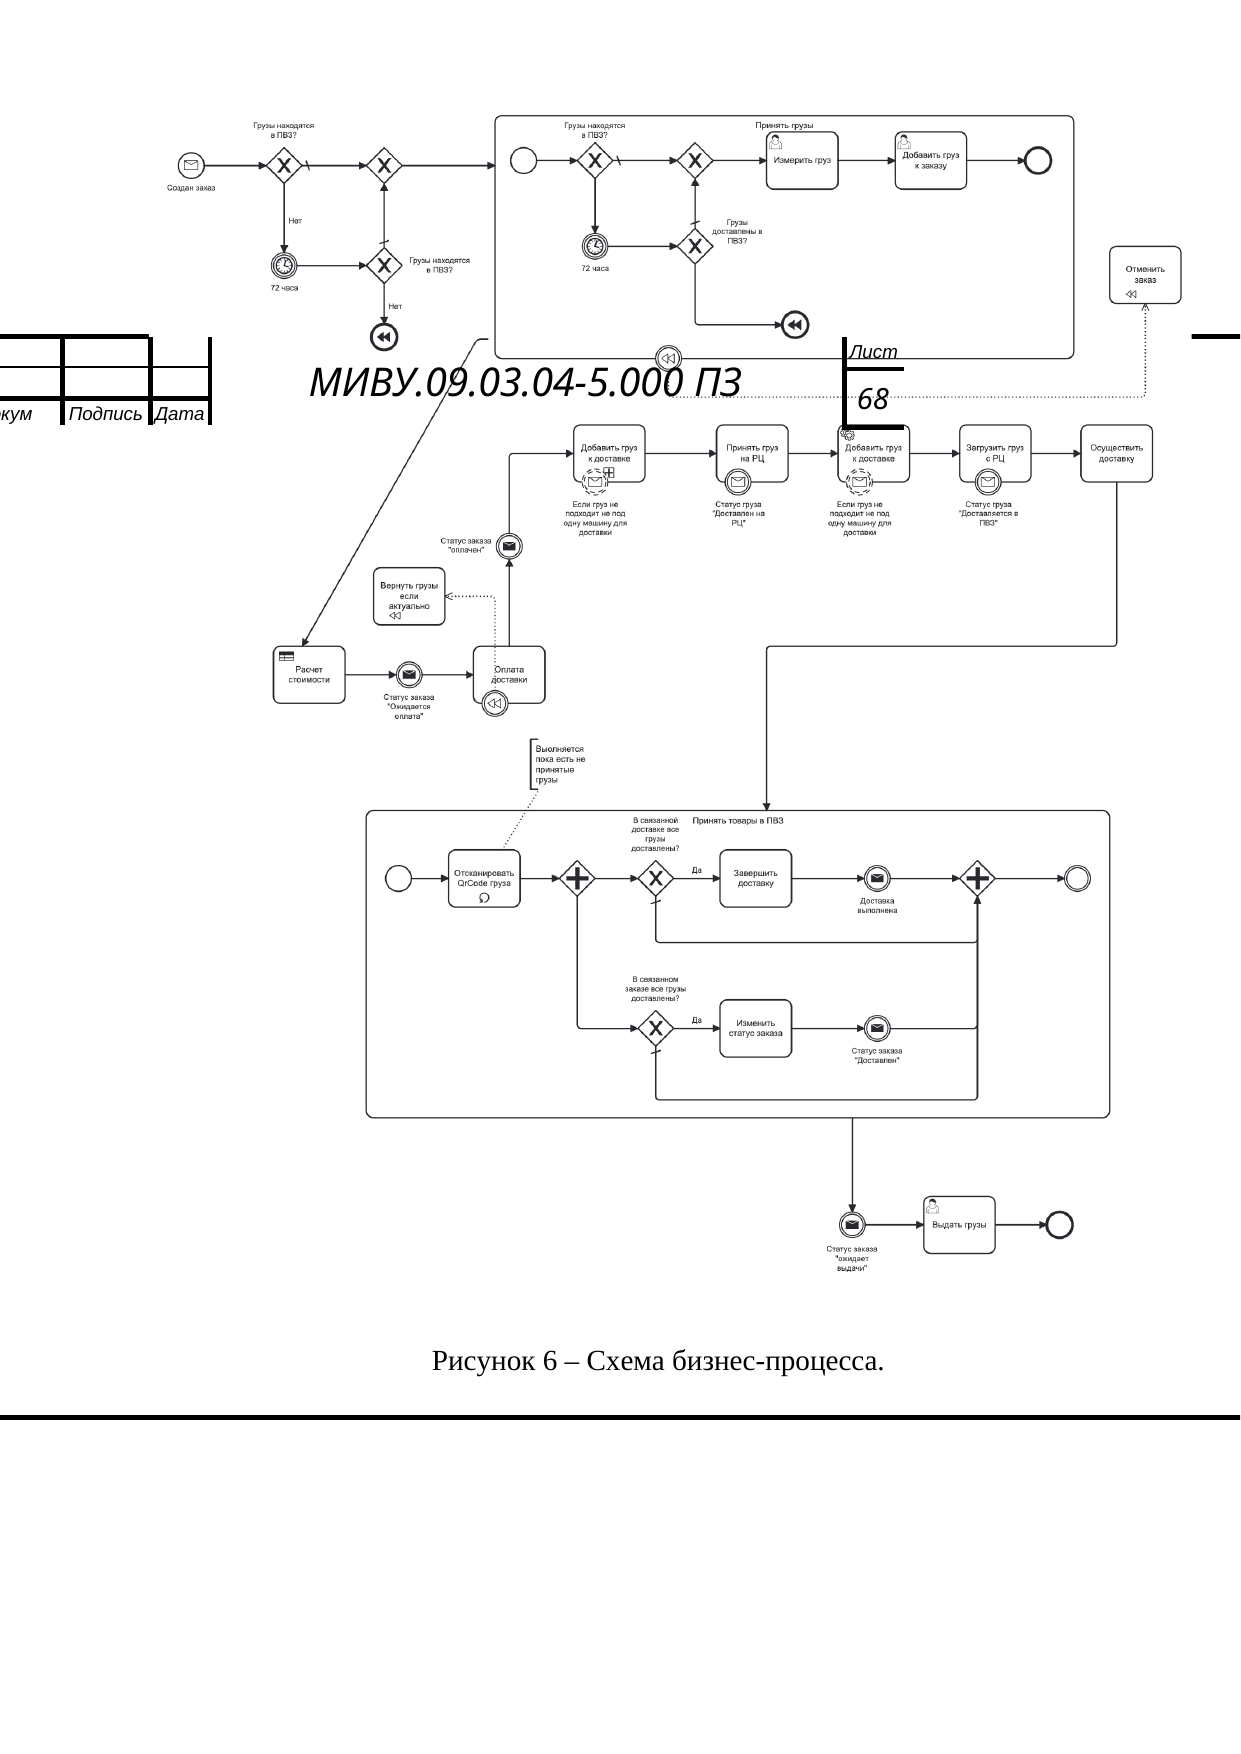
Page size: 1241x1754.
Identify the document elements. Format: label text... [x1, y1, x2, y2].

picture [158, 409, 166, 419]
text Рисунок 6 – Схема бизнес-процесса. [149, 1327, 1168, 1377]
picture [148, 91, 1192, 1327]
picture [153, 368, 208, 396]
